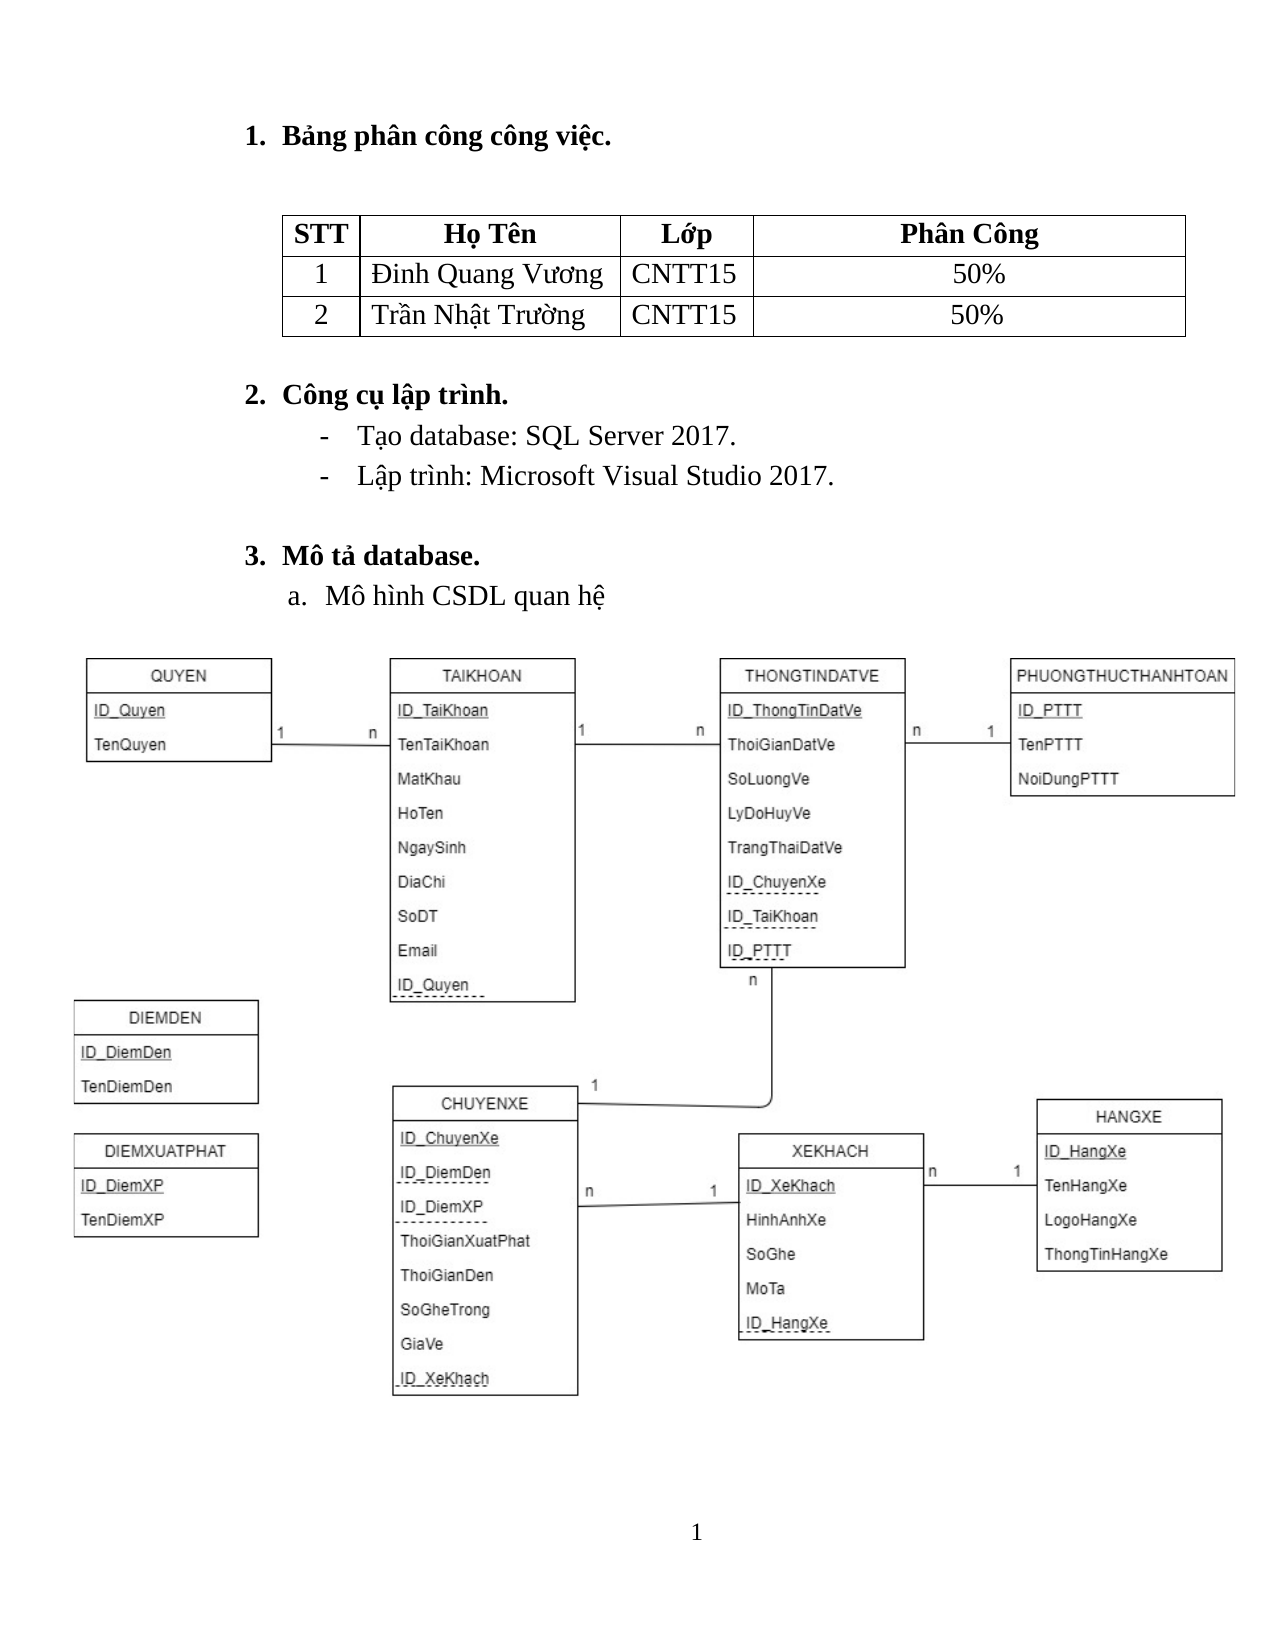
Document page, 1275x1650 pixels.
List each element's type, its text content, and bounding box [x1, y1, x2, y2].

table_header Họ Tên [361, 216, 620, 256]
table_header STT [283, 216, 359, 256]
list Bảng phân công công việc. [244, 118, 1186, 152]
table_cell CNTT15 [621, 297, 753, 336]
list Tạo database: SQL Server 2017. [319, 418, 1186, 451]
list Công cụ lập trình. [244, 377, 1186, 411]
table_cell 50% [754, 297, 1185, 336]
table_cell Đinh Quang Vương [361, 257, 620, 296]
picture [73, 658, 1236, 1400]
table_cell 1 [283, 257, 359, 296]
table_cell CNTT15 [621, 257, 753, 296]
list Mô hình CSDL quan hệ [287, 578, 1186, 612]
table_cell 2 [283, 297, 359, 336]
table_header Phân Công [754, 216, 1185, 256]
table_header Lớp [621, 216, 753, 256]
list Mô tả database. [244, 538, 1186, 572]
table_cell 50% [754, 257, 1185, 296]
list Lập trình: Microsoft Visual Studio 2017. [319, 458, 1186, 491]
table_cell Trần Nhật Trường [361, 297, 620, 336]
